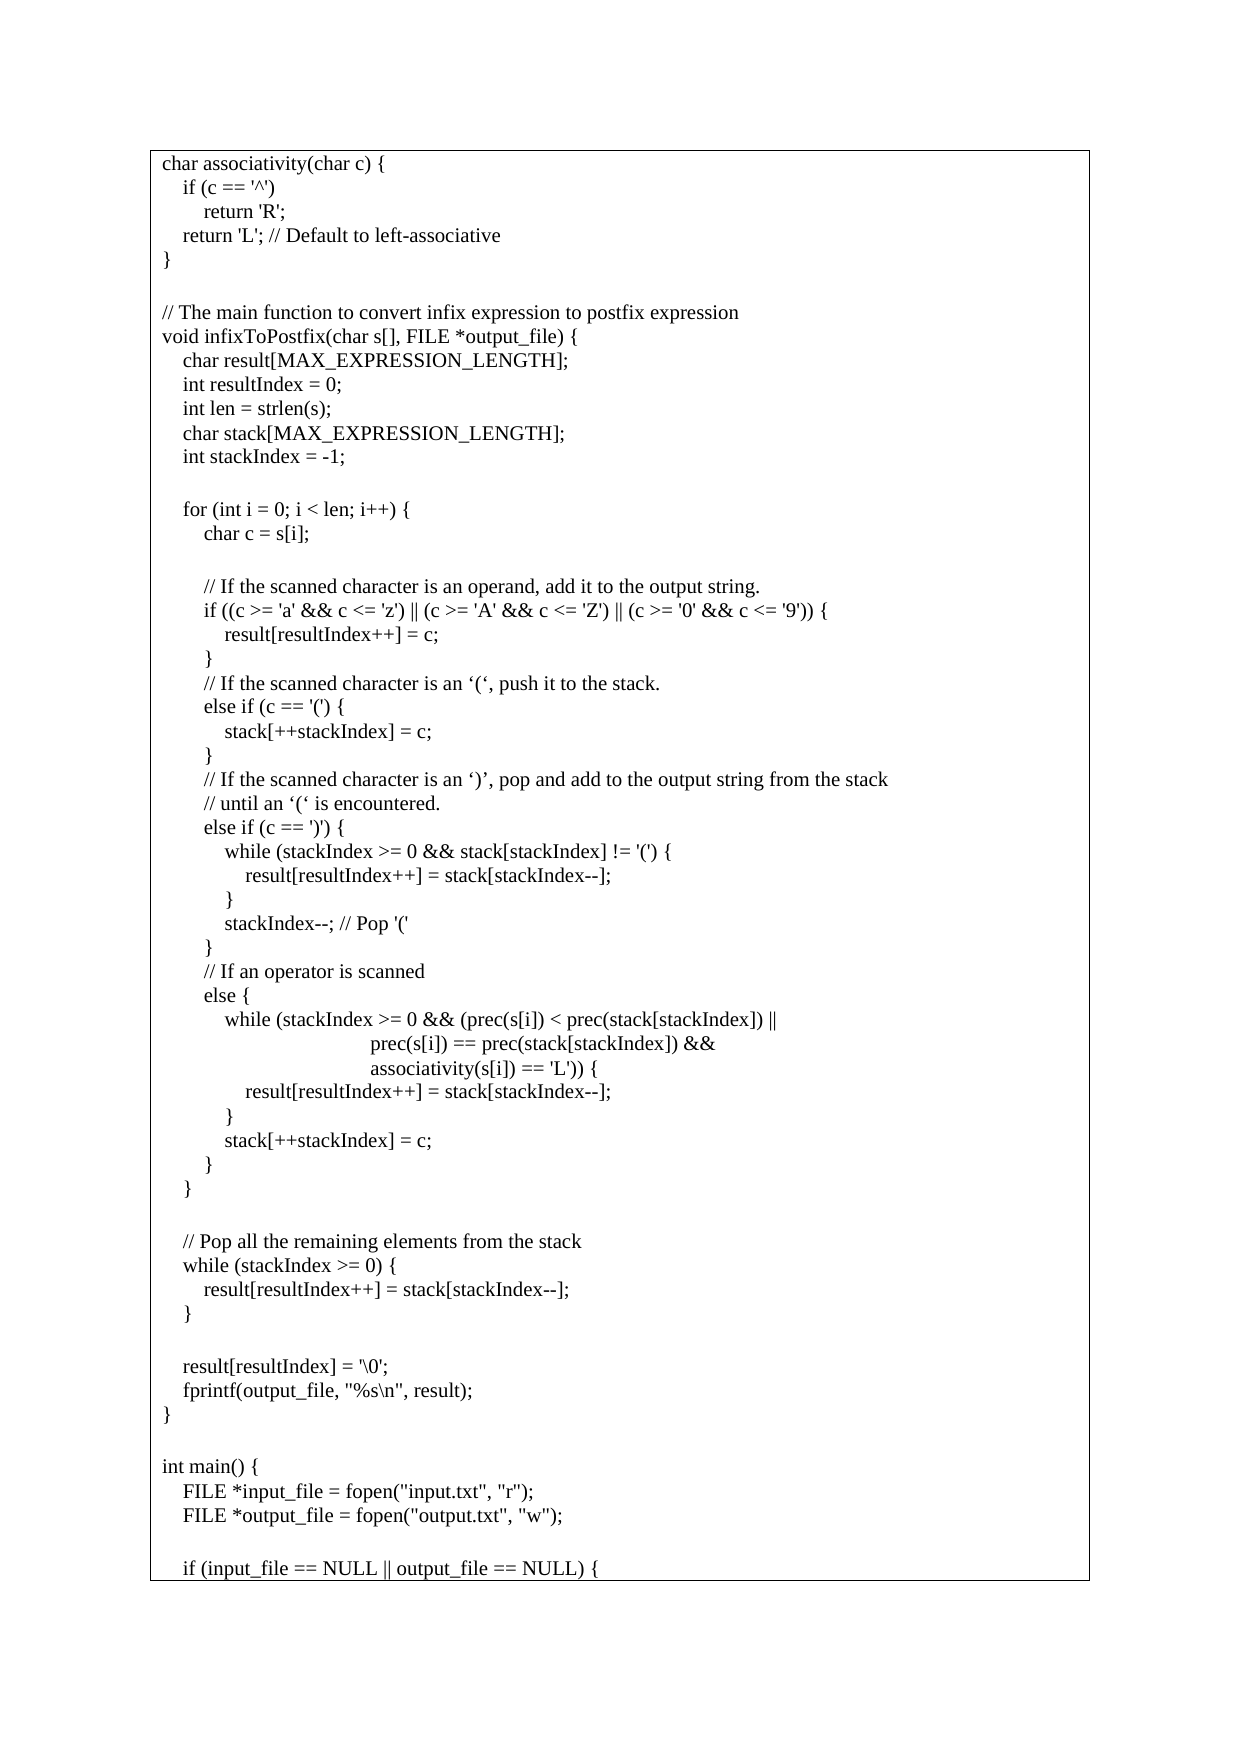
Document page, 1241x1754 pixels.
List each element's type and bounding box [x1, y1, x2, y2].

table_cell [151, 151, 1089, 1579]
